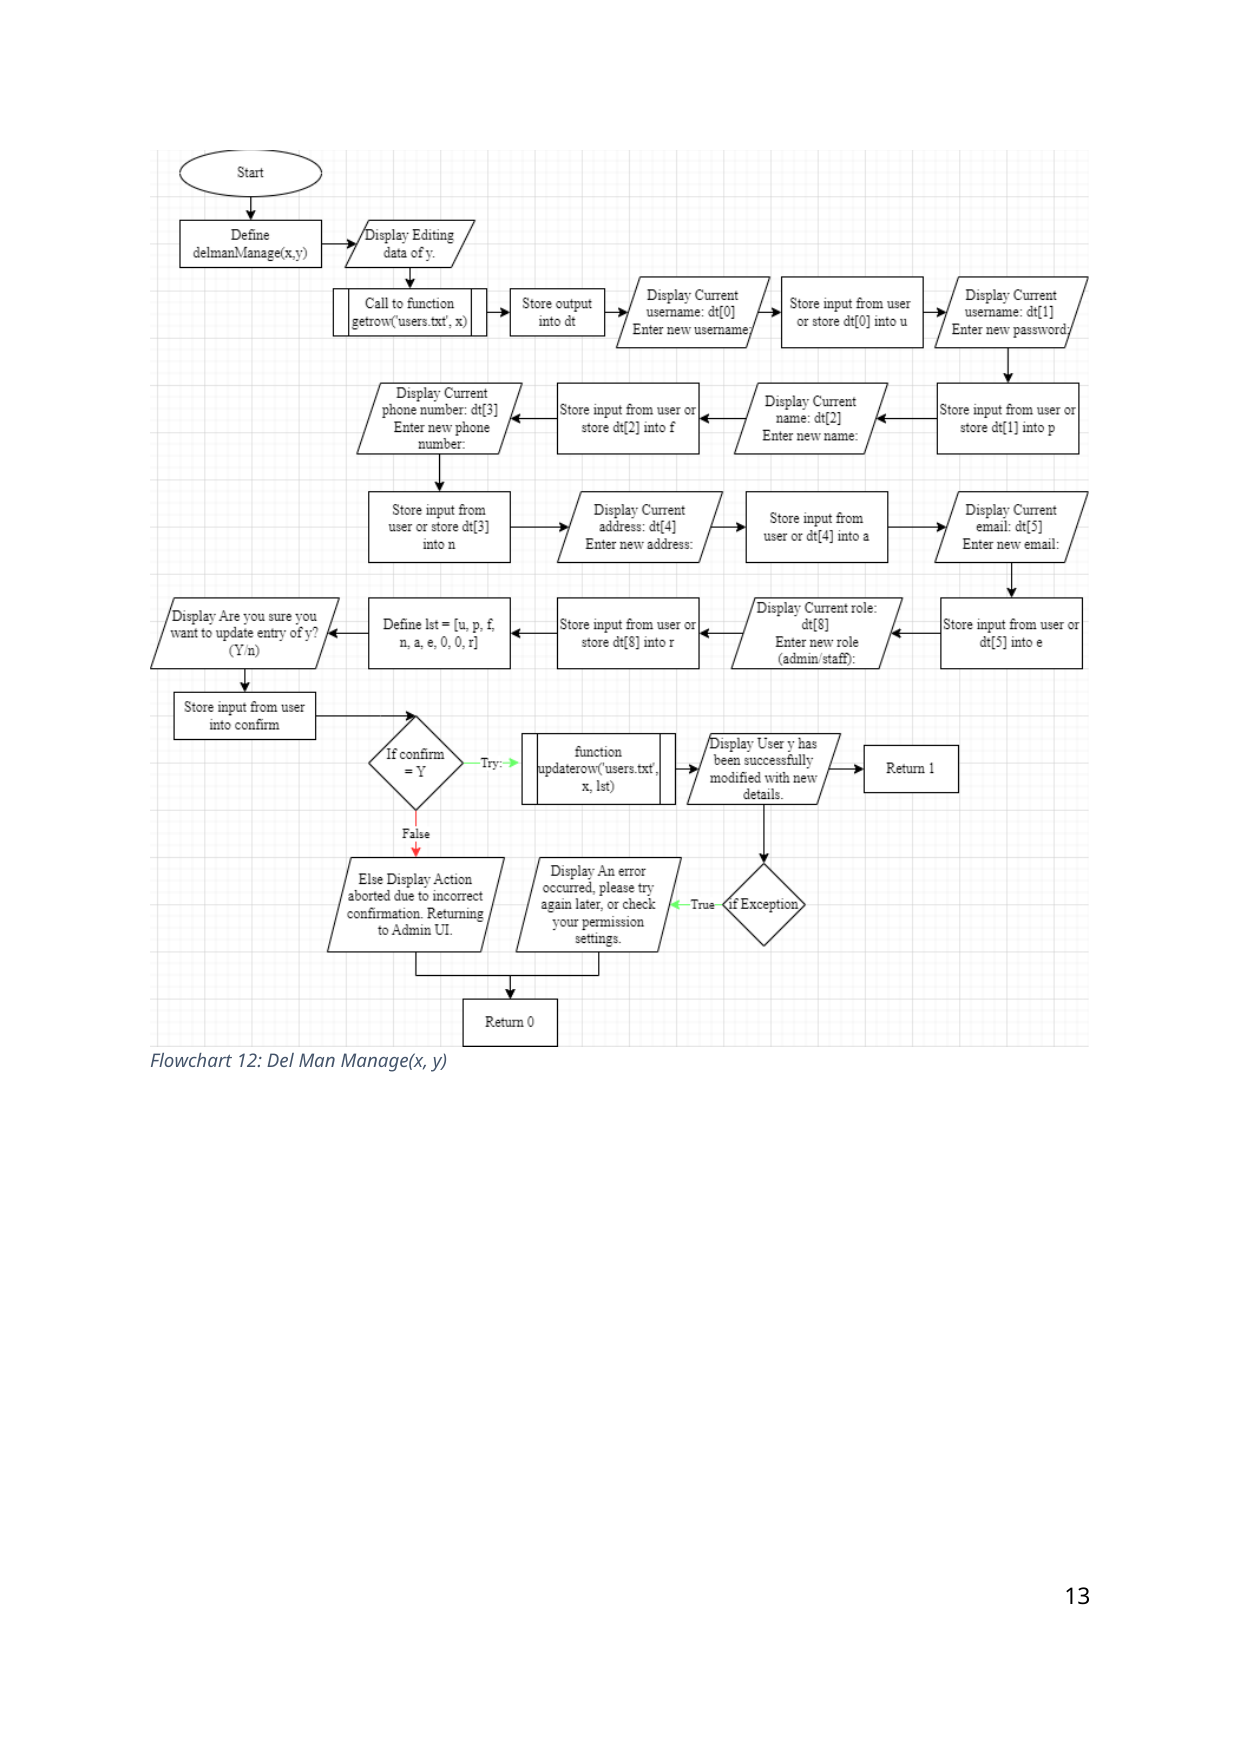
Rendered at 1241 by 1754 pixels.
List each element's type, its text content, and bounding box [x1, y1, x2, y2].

picture [150, 150, 1089, 1047]
